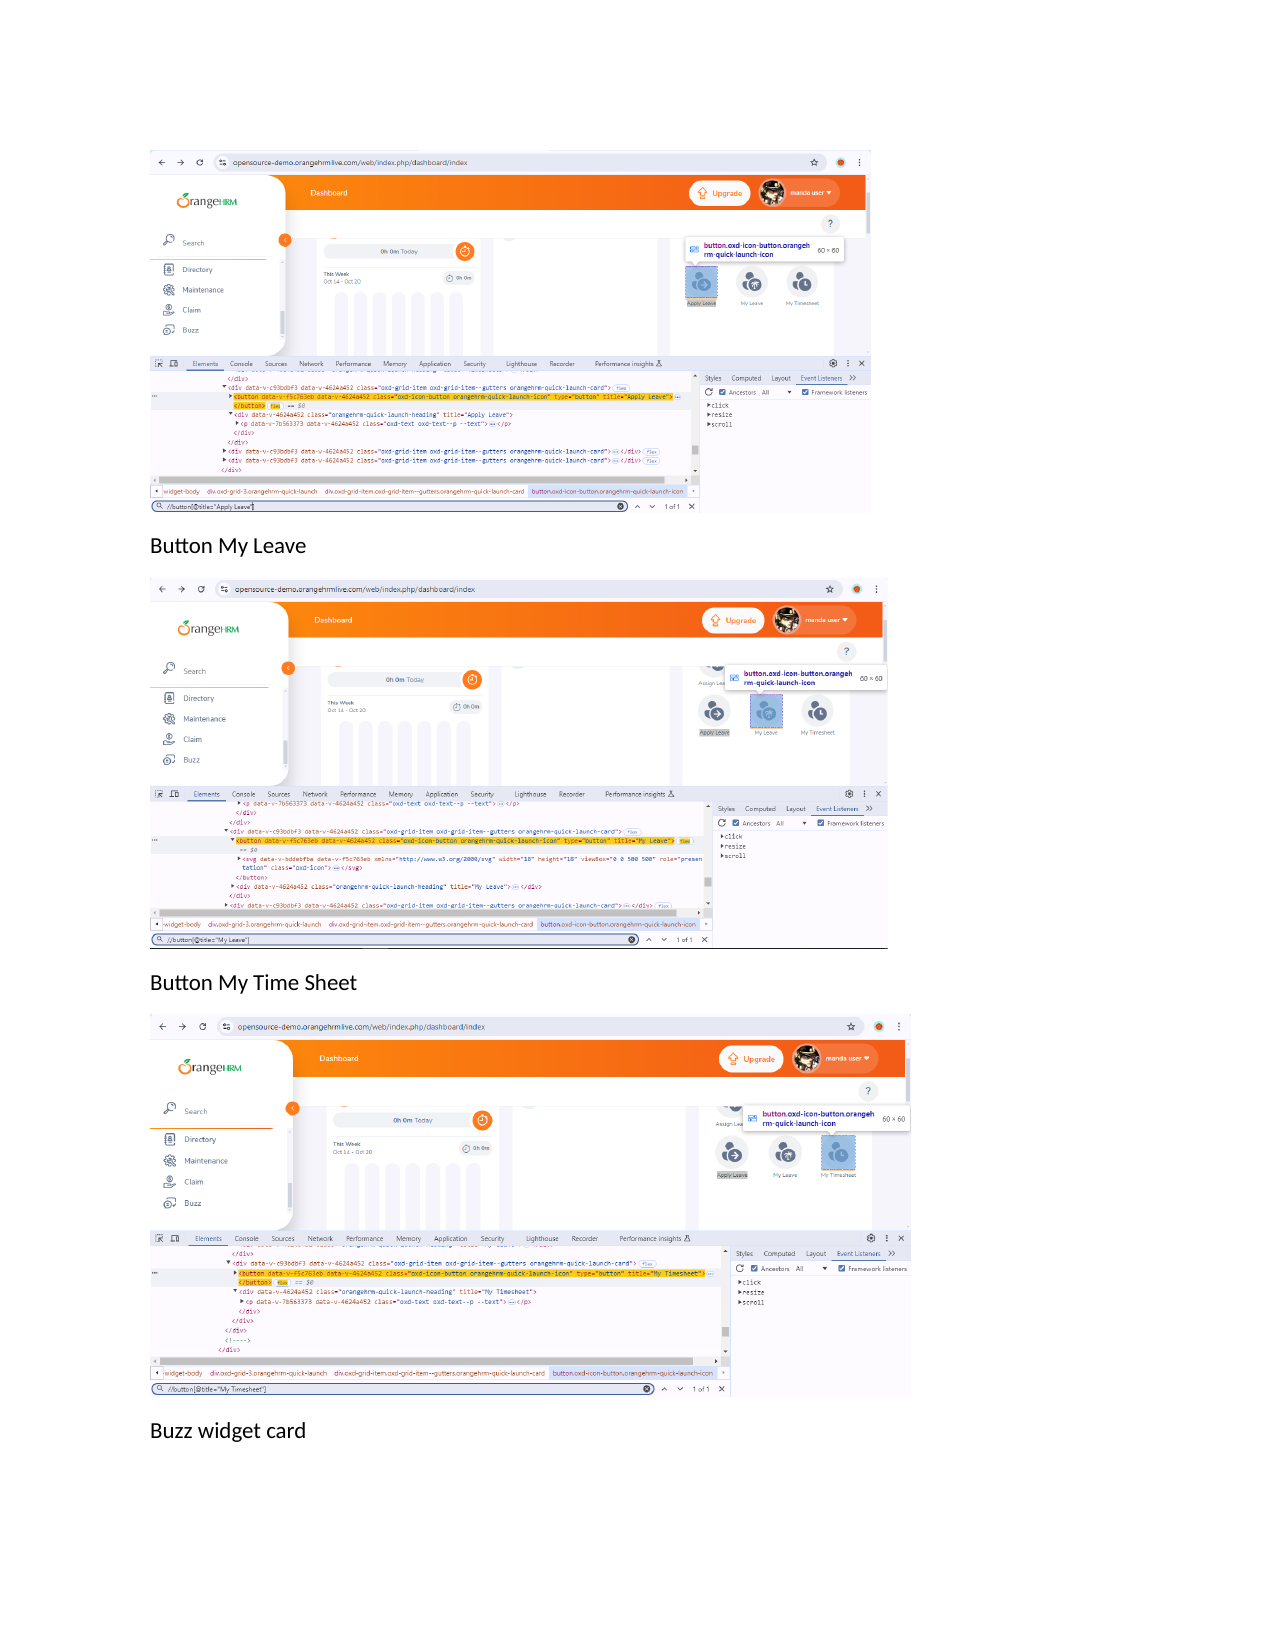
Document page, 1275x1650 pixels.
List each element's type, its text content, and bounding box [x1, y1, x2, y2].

text Button My Leave [150, 531, 1125, 559]
picture [150, 1014, 911, 1397]
picture [150, 150, 871, 513]
text Buzz widget card [150, 1416, 1125, 1444]
text Button My Time Sheet [150, 968, 1125, 996]
picture [150, 578, 888, 949]
